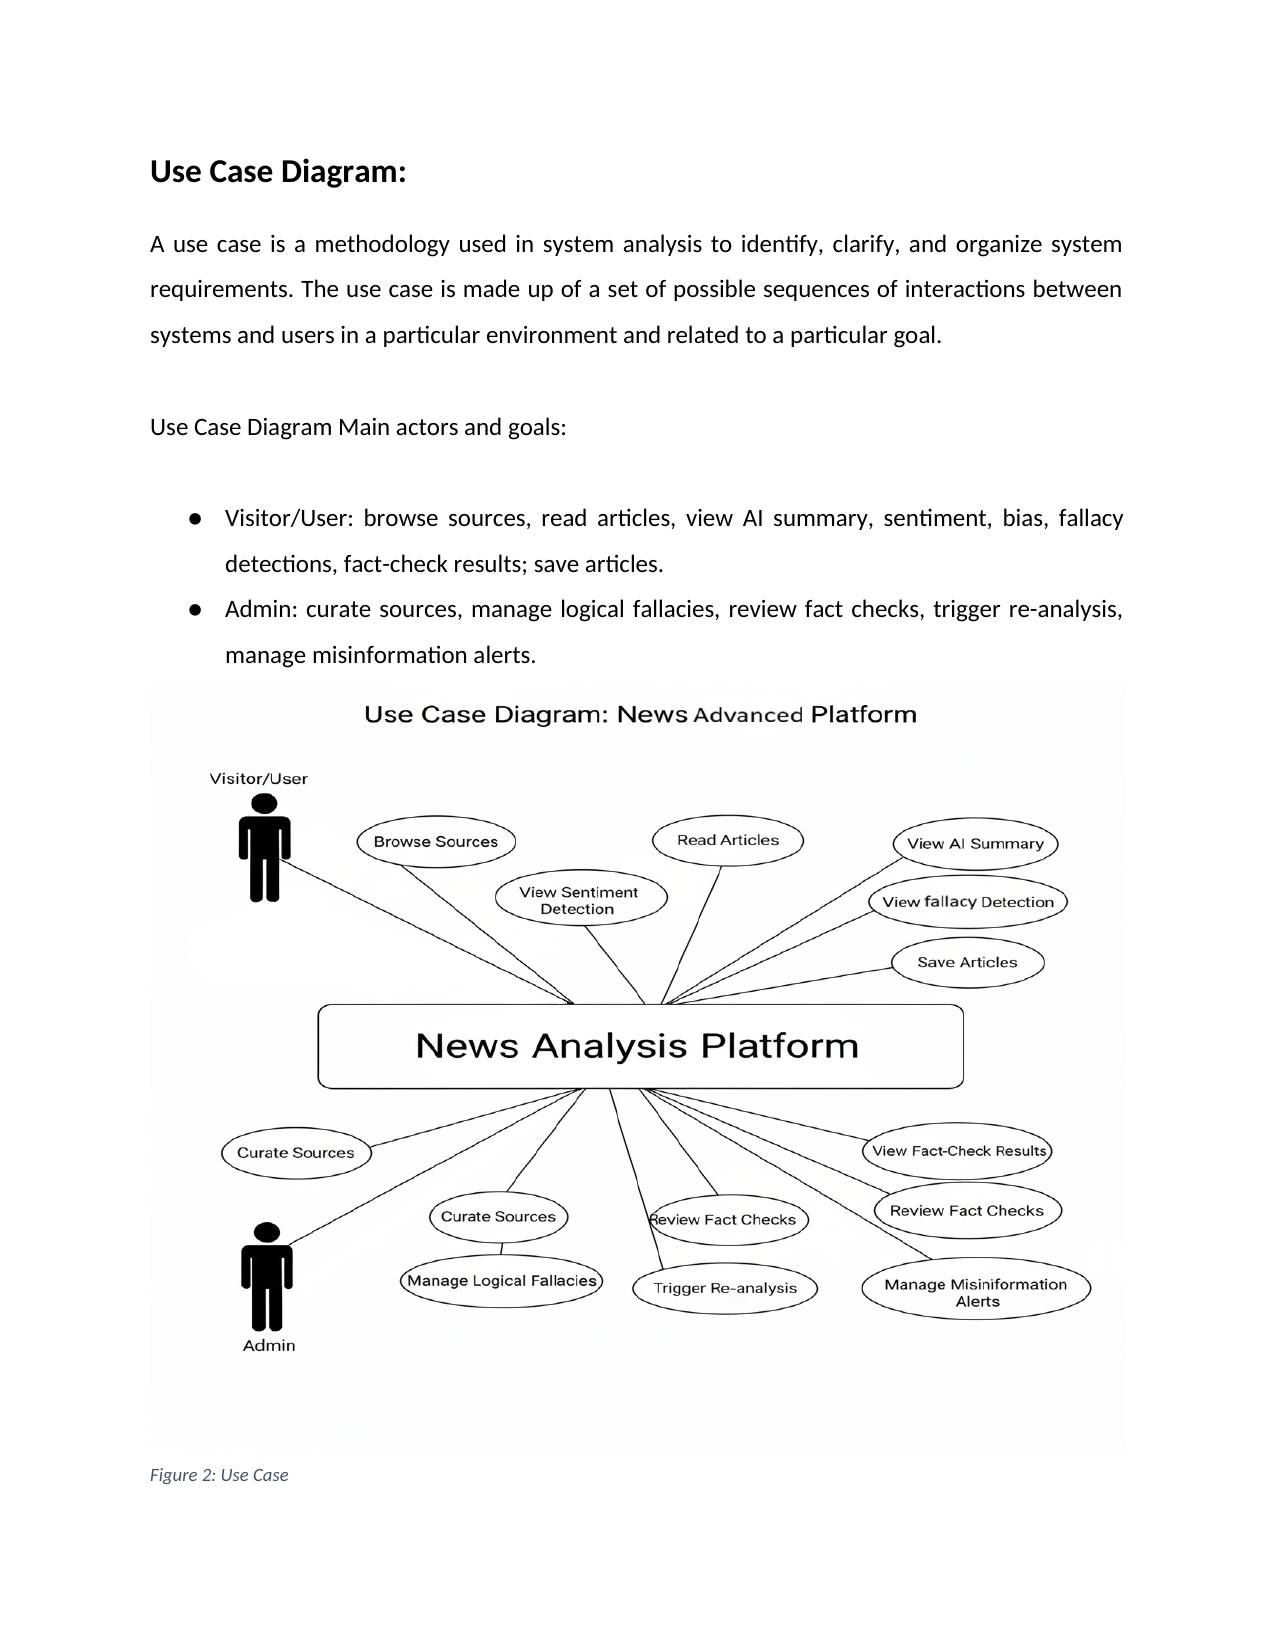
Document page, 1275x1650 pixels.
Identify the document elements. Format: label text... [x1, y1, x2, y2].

list Visitor/User: browse sources, read articles, view AI summary, sentiment, bias, fallacy detections, fact-check results; save articles. [187, 502, 1125, 578]
text A use case is a methodology used in system analysis to identify, clarify, and organize system requirements. The use case is made up of a set of possible sequences of interactions between systems and users in a particular environment and related to a particular goal. [150, 228, 1125, 350]
text Figure 2: Use Case [150, 1463, 1125, 1486]
list Admin: curate sources, manage logical fallacies, review fact checks, trigger re-analysis, manage misinformation alerts. [187, 593, 1125, 670]
subtitle Use Case Diagram: [150, 150, 1125, 191]
text Use Case Diagram Main actors and goals: [150, 411, 1125, 441]
picture [150, 685, 1125, 1450]
